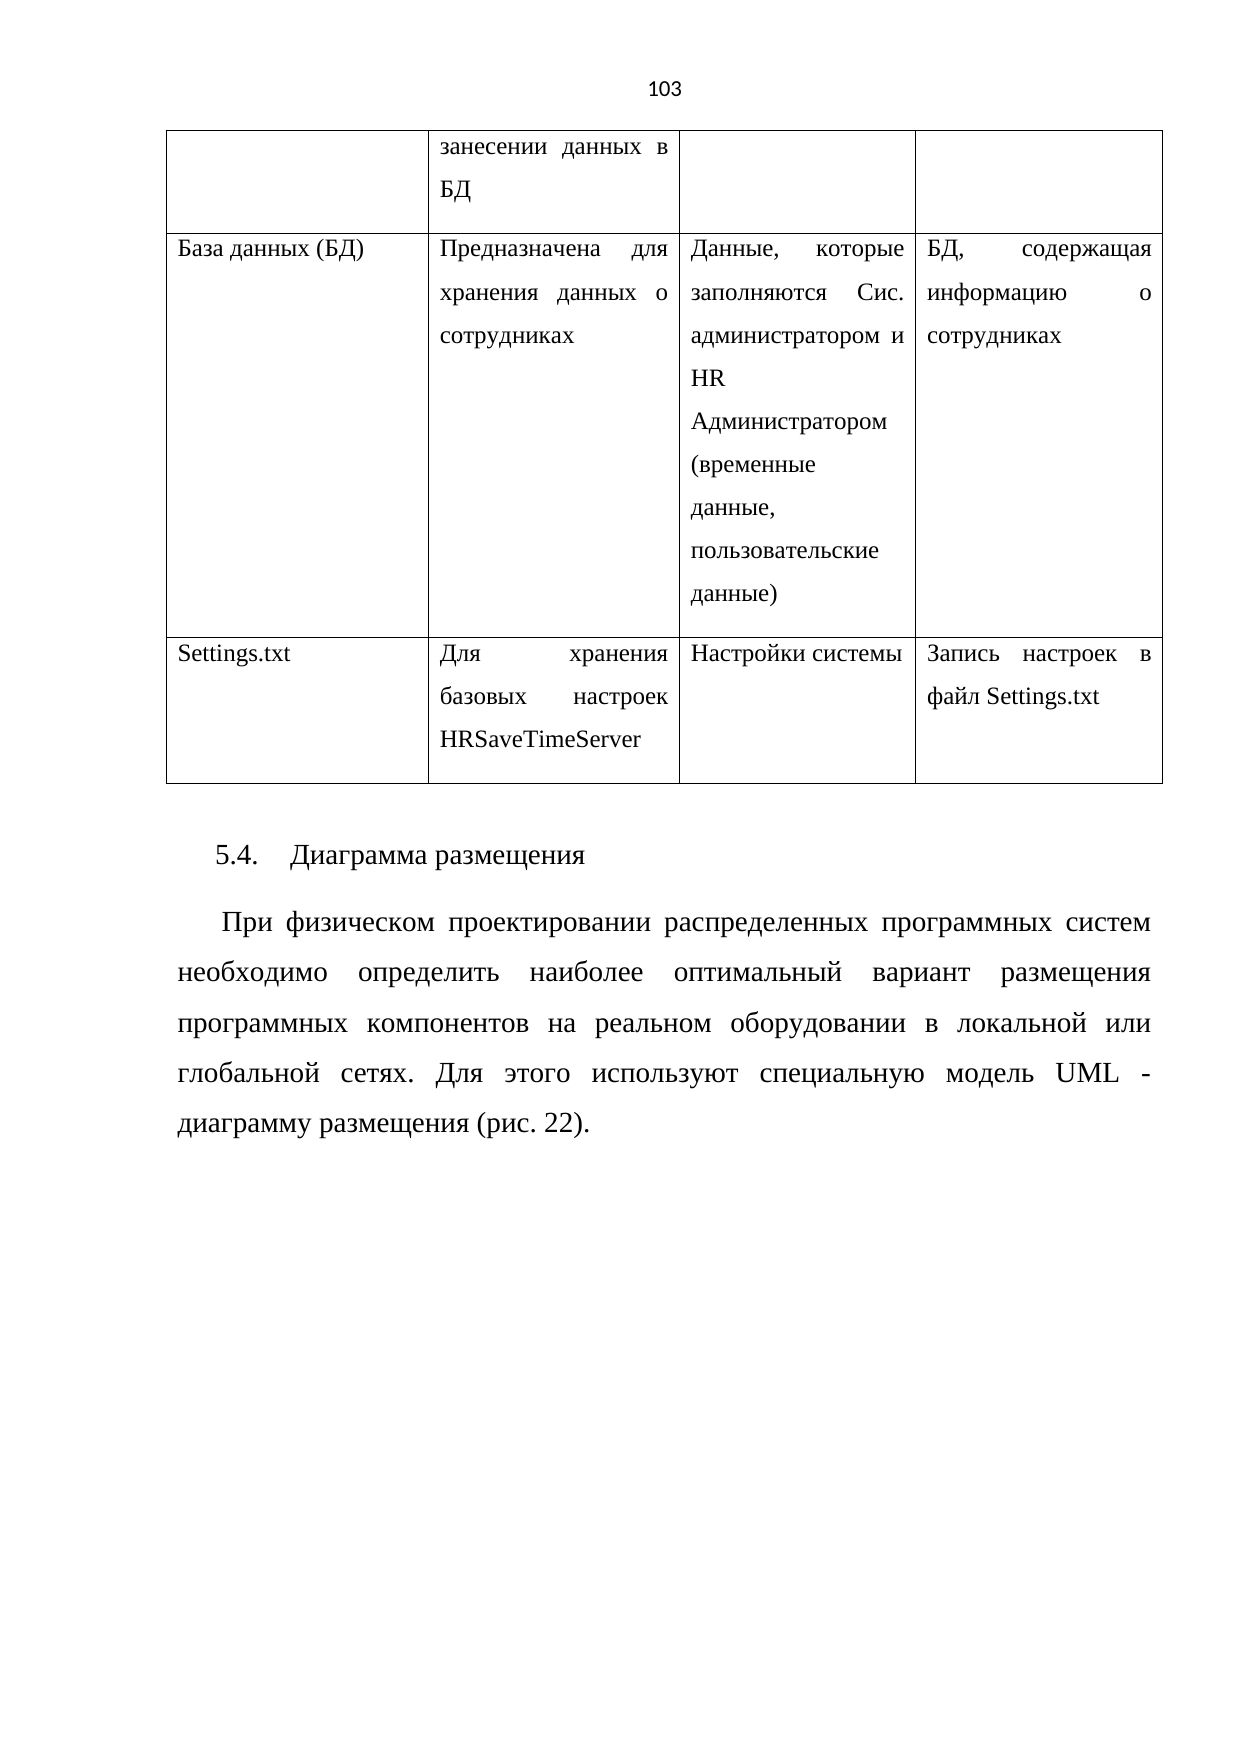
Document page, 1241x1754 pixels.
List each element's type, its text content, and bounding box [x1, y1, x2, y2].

text При физическом проектировании распределенных программных систем необходимо определить наиболее оптимальный вариант размещения программных компонентов на реальном оборудовании в локальной или глобальной сетях. Для этого используют специальную модель UML - диаграмму размещения (рис. 22). [177, 904, 1152, 1139]
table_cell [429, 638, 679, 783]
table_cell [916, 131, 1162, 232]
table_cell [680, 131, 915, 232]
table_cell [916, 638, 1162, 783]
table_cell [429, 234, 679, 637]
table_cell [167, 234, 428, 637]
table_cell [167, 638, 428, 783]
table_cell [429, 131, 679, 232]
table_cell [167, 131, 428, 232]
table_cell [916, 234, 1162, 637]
subtitle Диаграмма размещения [215, 837, 1152, 871]
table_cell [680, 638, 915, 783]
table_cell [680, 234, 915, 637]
